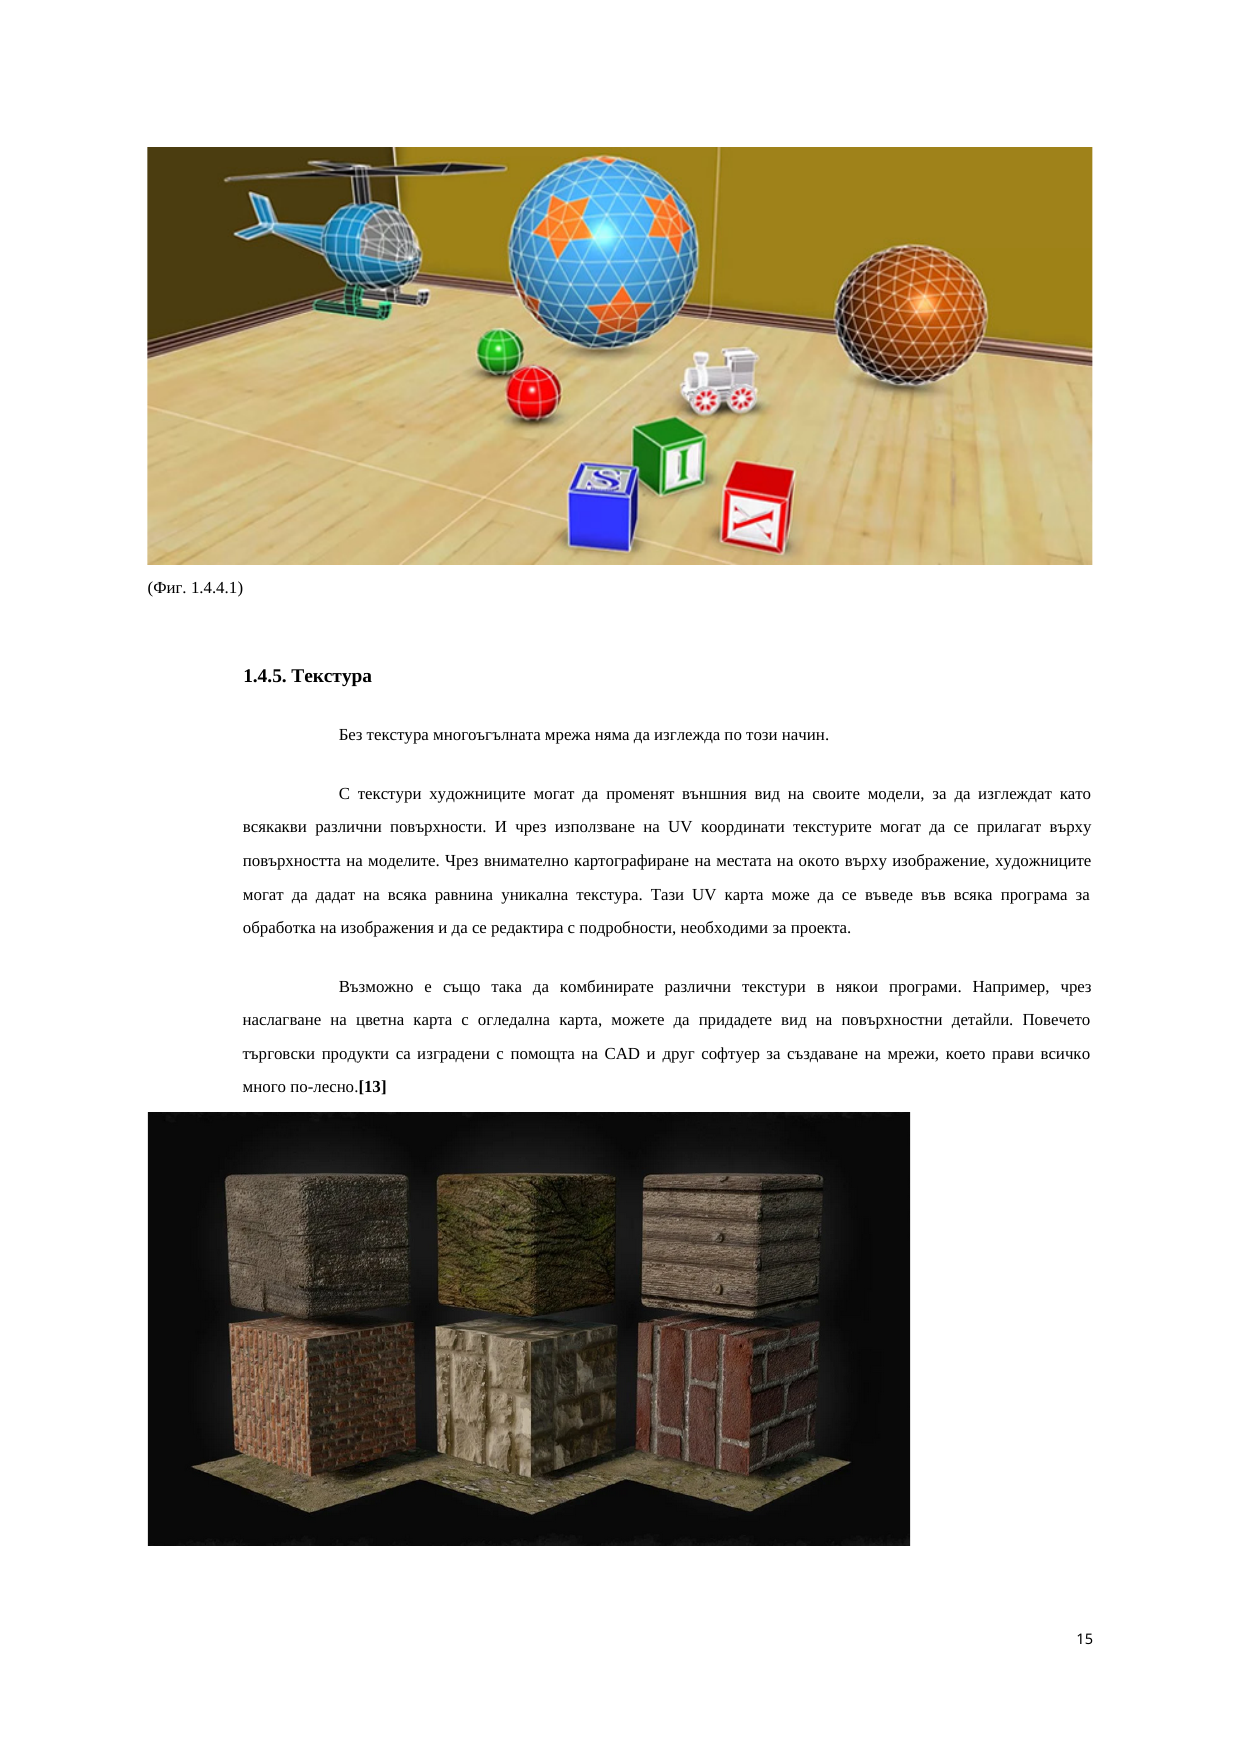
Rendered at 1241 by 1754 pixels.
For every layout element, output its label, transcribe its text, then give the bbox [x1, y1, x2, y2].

picture [147, 147, 1093, 565]
text С текстури художниците могат да променят външния вид на своите модели, за да изглеждат като всякакви различни повърхности. И чрез използване на UV координати текстурите могат да се прилагат върху повърхността на моделите. Чрез внимателно картографиране на местата на окото върху изображение, художниците могат да дадат на всяка равнина уникална текстура. Тази UV карта може да се въведе във всяка програма за обработка на изображения и да се редактира с подробности, необходими за проекта. [242, 769, 1093, 937]
text (Фиг. 1.4.4.1) [147, 565, 1093, 598]
text Възможно е също така да комбинирате различни текстури в някои програми. Например, чрез наслагване на цветна карта с огледална карта, можете да придадете вид на повърхностни детайли. Повечето търговски продукти са изградени с помощта на CAD и друг софтуер за създаване на мрежи, което прави всичко много по-лесно.[13] [242, 962, 1093, 1096]
text Без текстура многоъгълната мрежа няма да изглежда по този начин. [243, 711, 1093, 744]
text 1.4.5. Текстура [147, 648, 1093, 686]
picture [147, 1112, 911, 1546]
